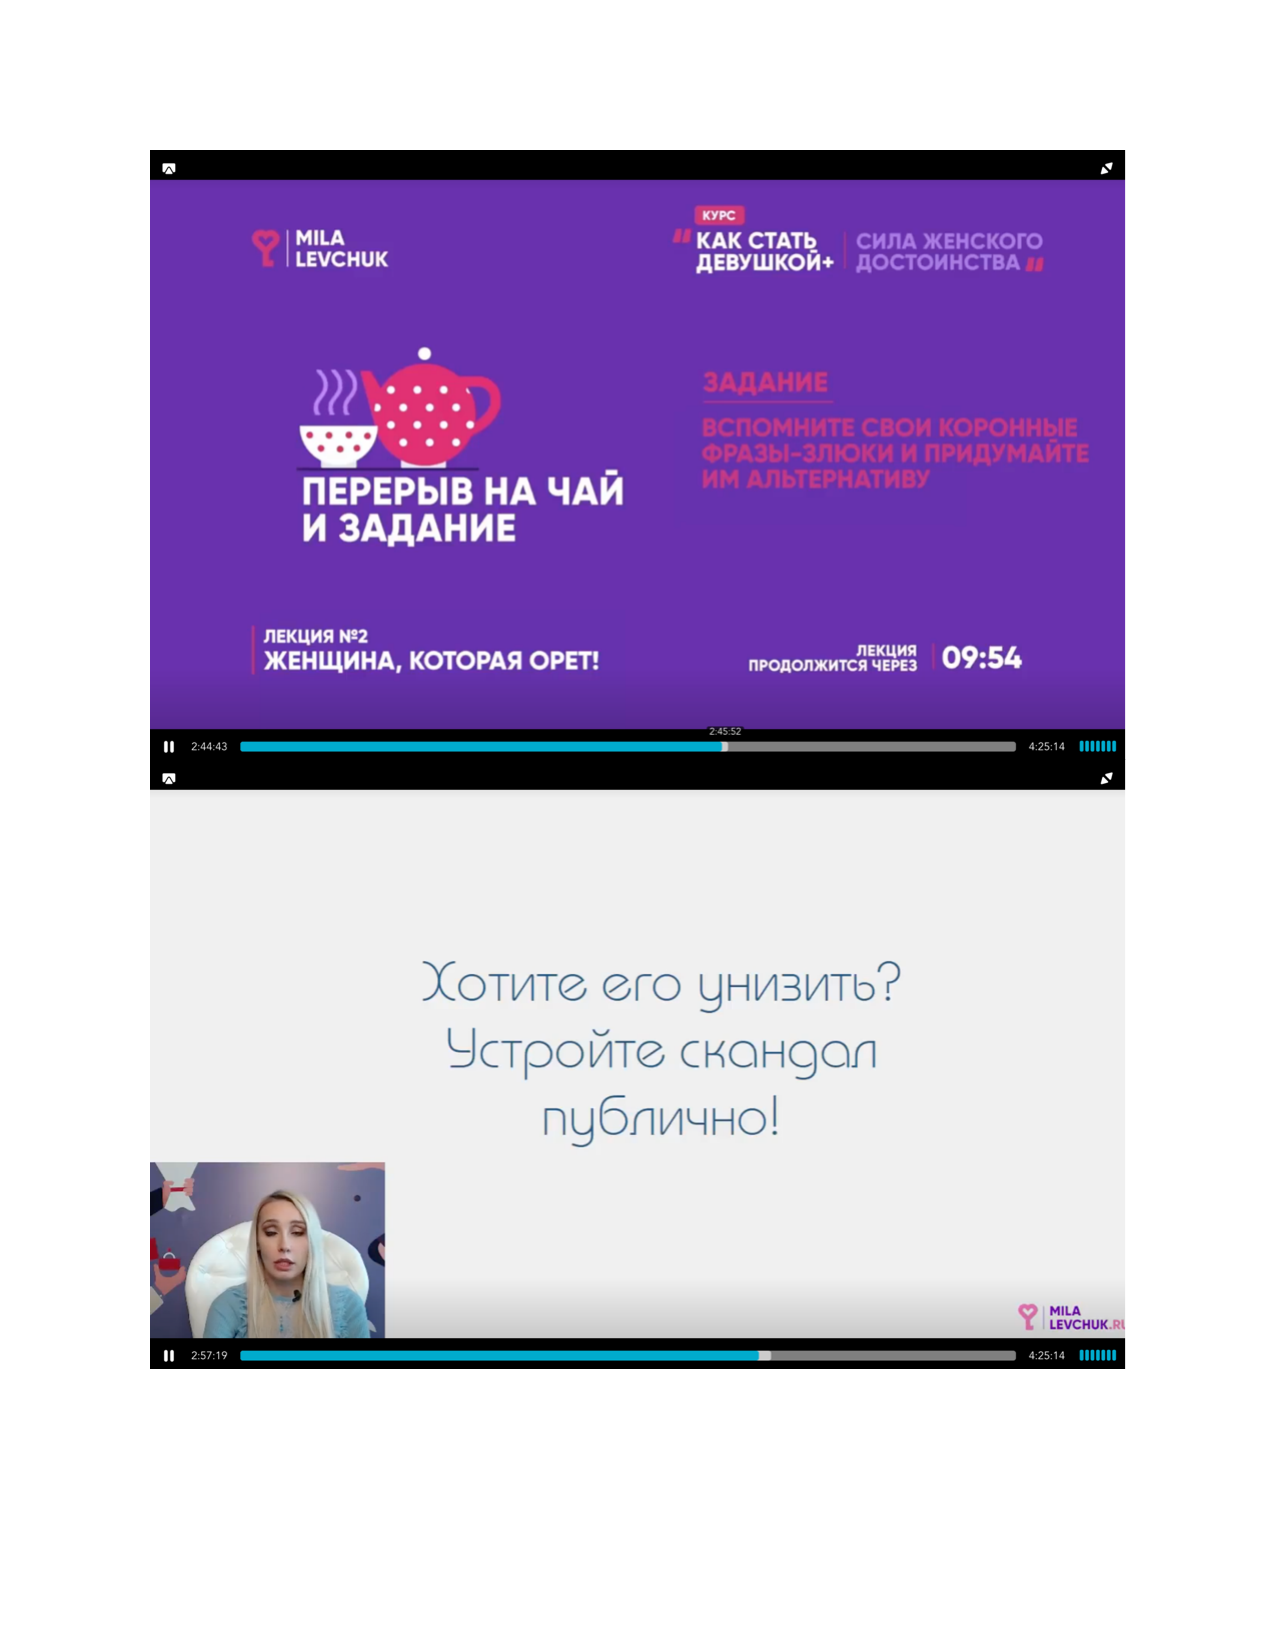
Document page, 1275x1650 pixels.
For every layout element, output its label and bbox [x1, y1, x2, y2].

picture [150, 150, 1125, 1369]
